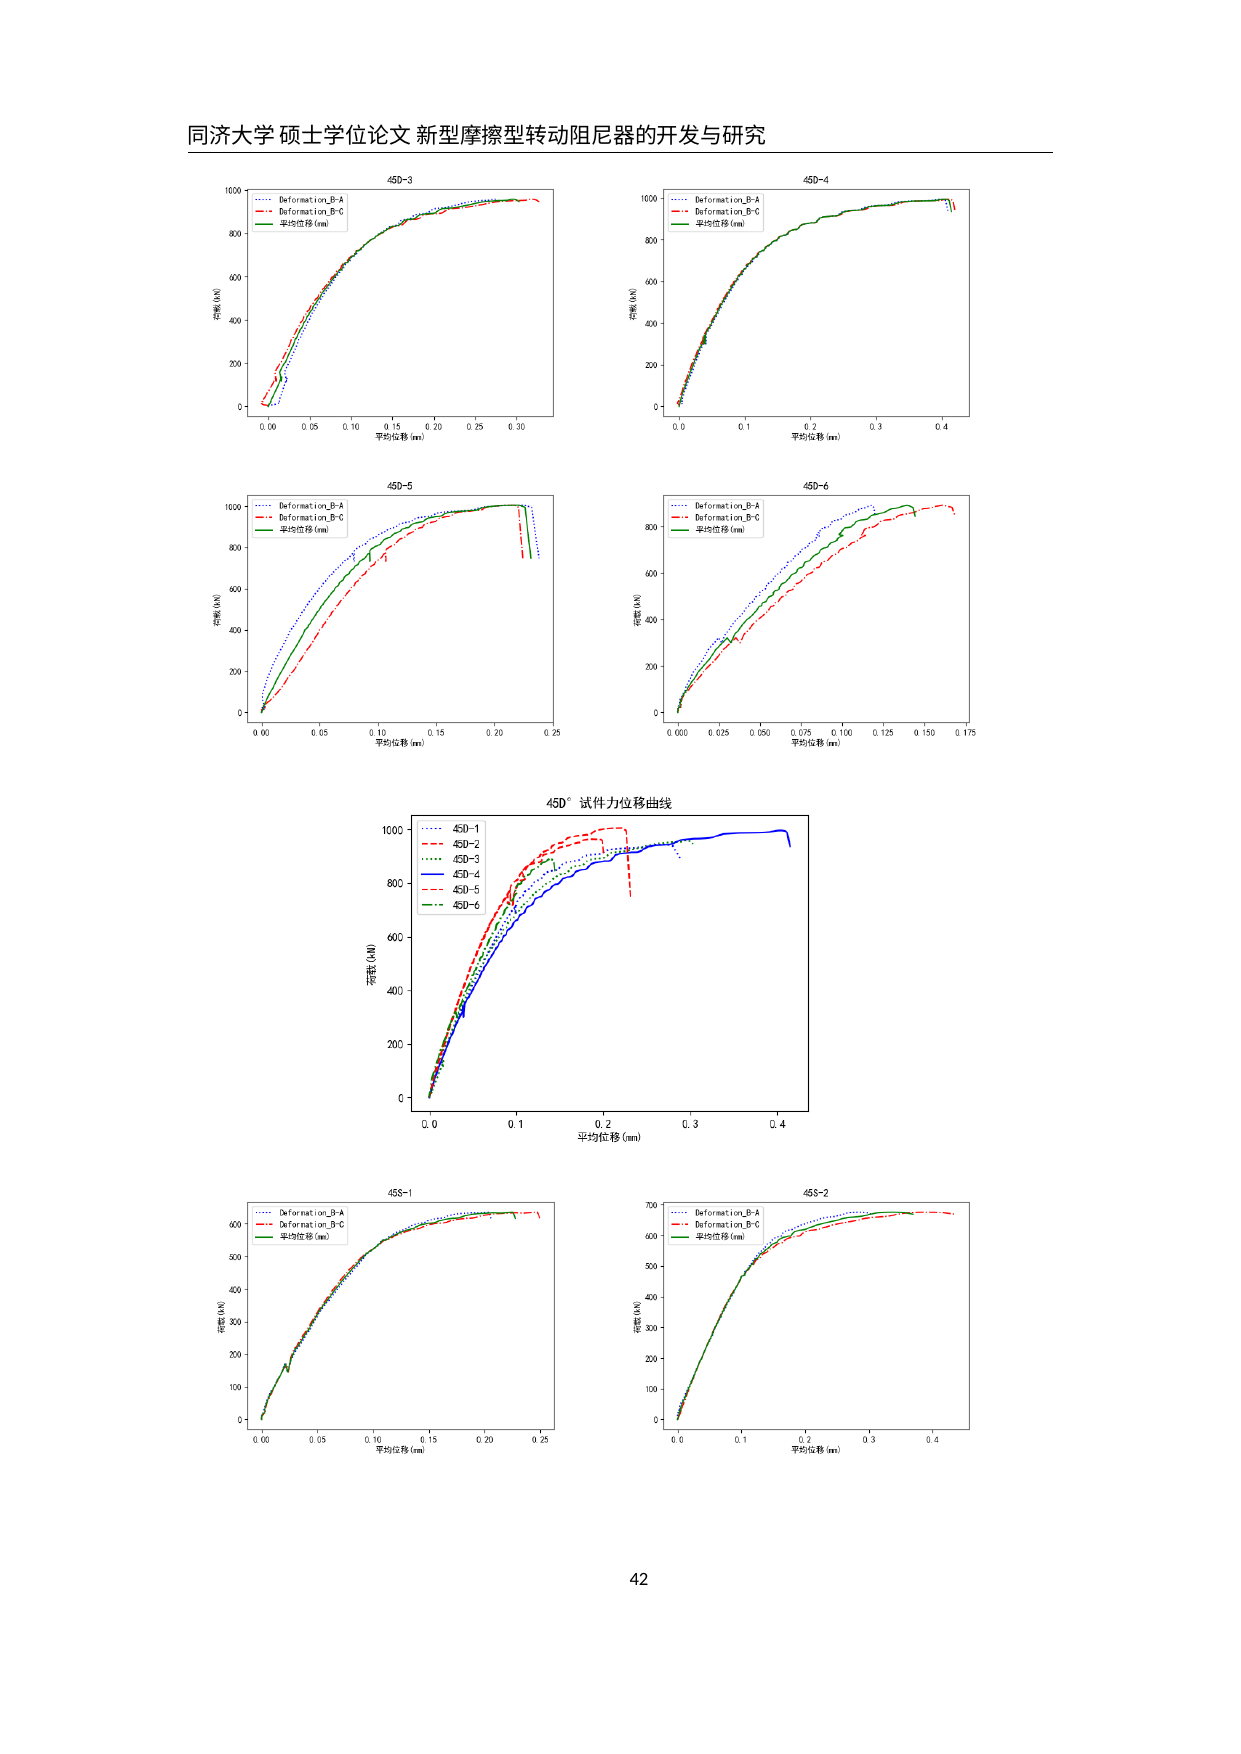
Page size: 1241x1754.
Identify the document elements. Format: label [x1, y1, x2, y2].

picture [198, 1166, 593, 1462]
picture [198, 459, 592, 755]
picture [614, 153, 1008, 449]
picture [614, 459, 1008, 755]
picture [198, 153, 592, 449]
picture [614, 1166, 1008, 1462]
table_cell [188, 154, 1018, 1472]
picture [347, 768, 859, 1153]
